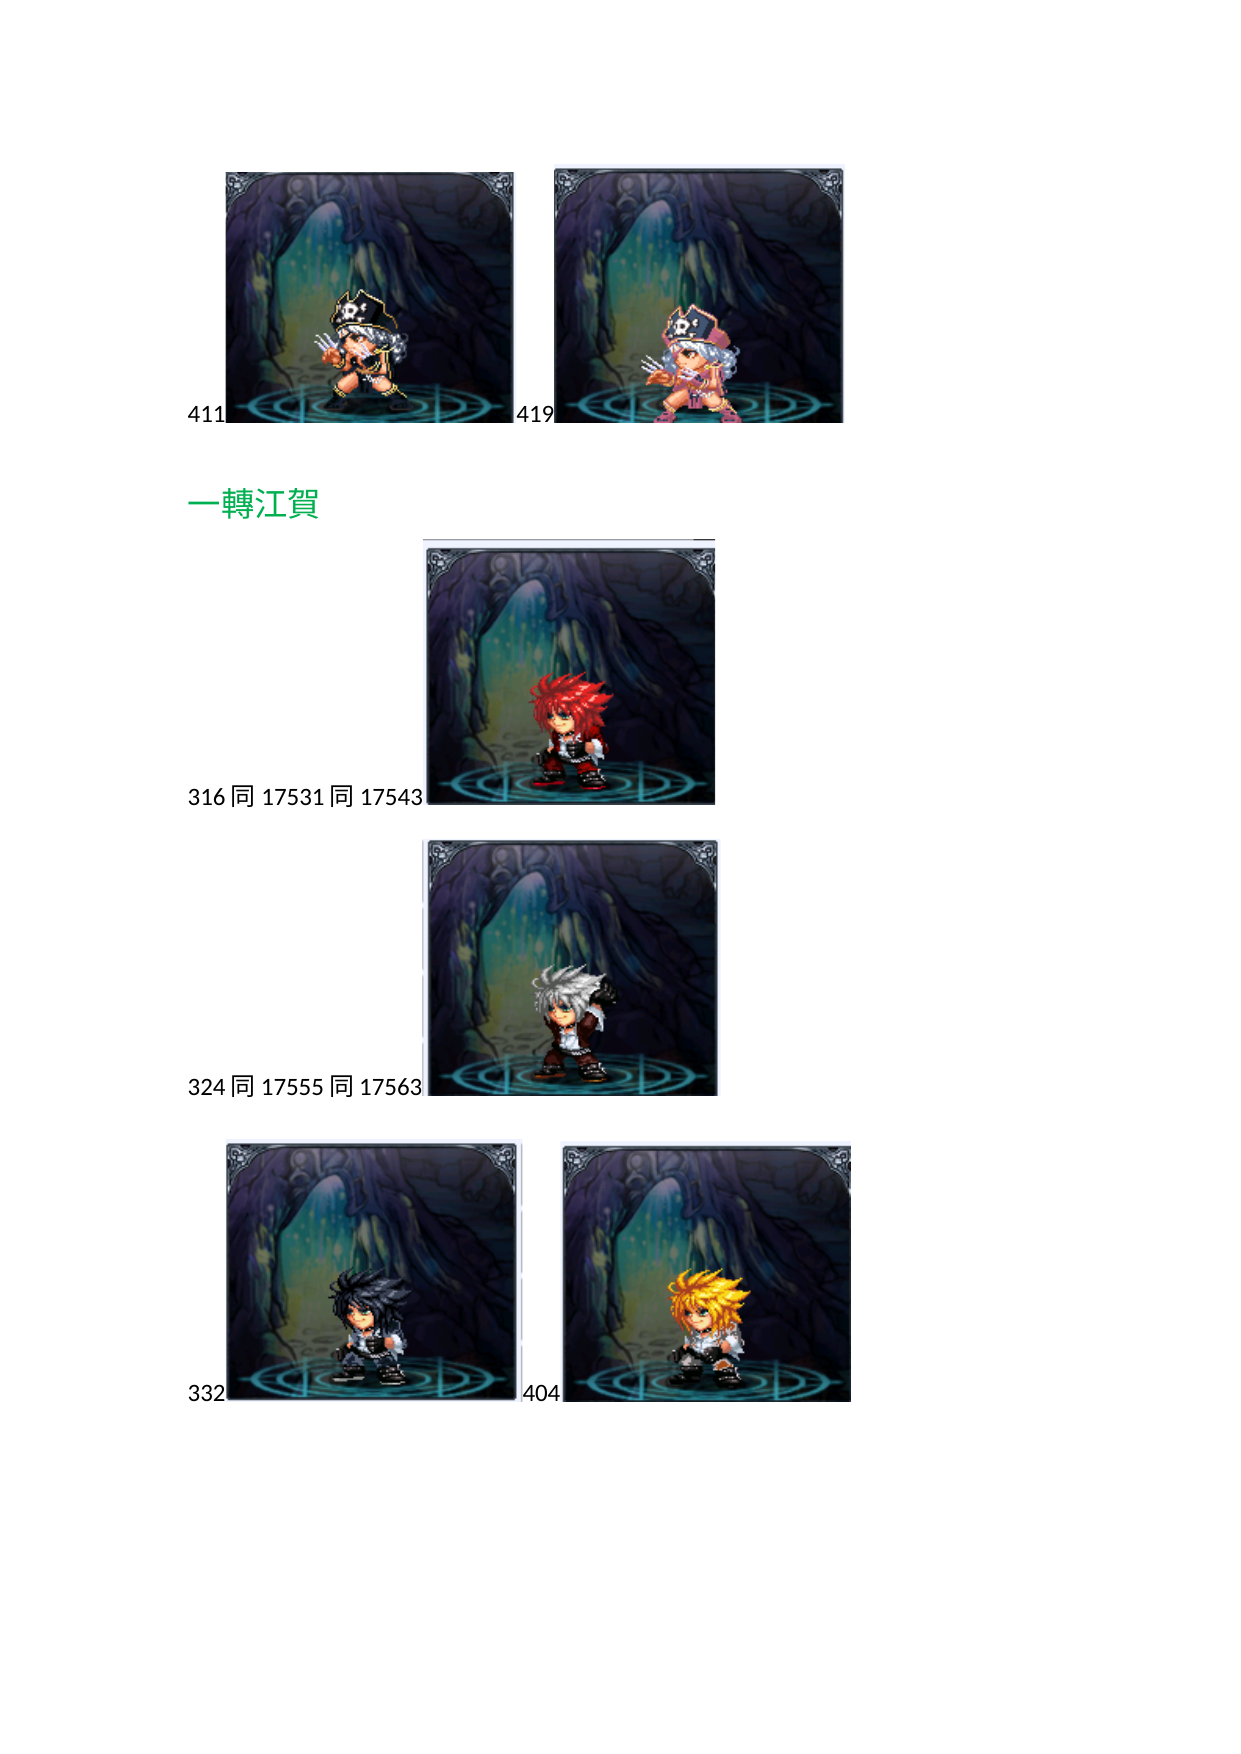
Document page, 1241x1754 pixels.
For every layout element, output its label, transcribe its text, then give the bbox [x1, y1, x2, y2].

picture [422, 839, 721, 1096]
picture [225, 172, 517, 423]
picture [554, 164, 845, 423]
picture [560, 1141, 851, 1402]
picture [422, 539, 715, 805]
text 一轉江賀 [187, 464, 1053, 539]
picture [225, 1139, 523, 1402]
